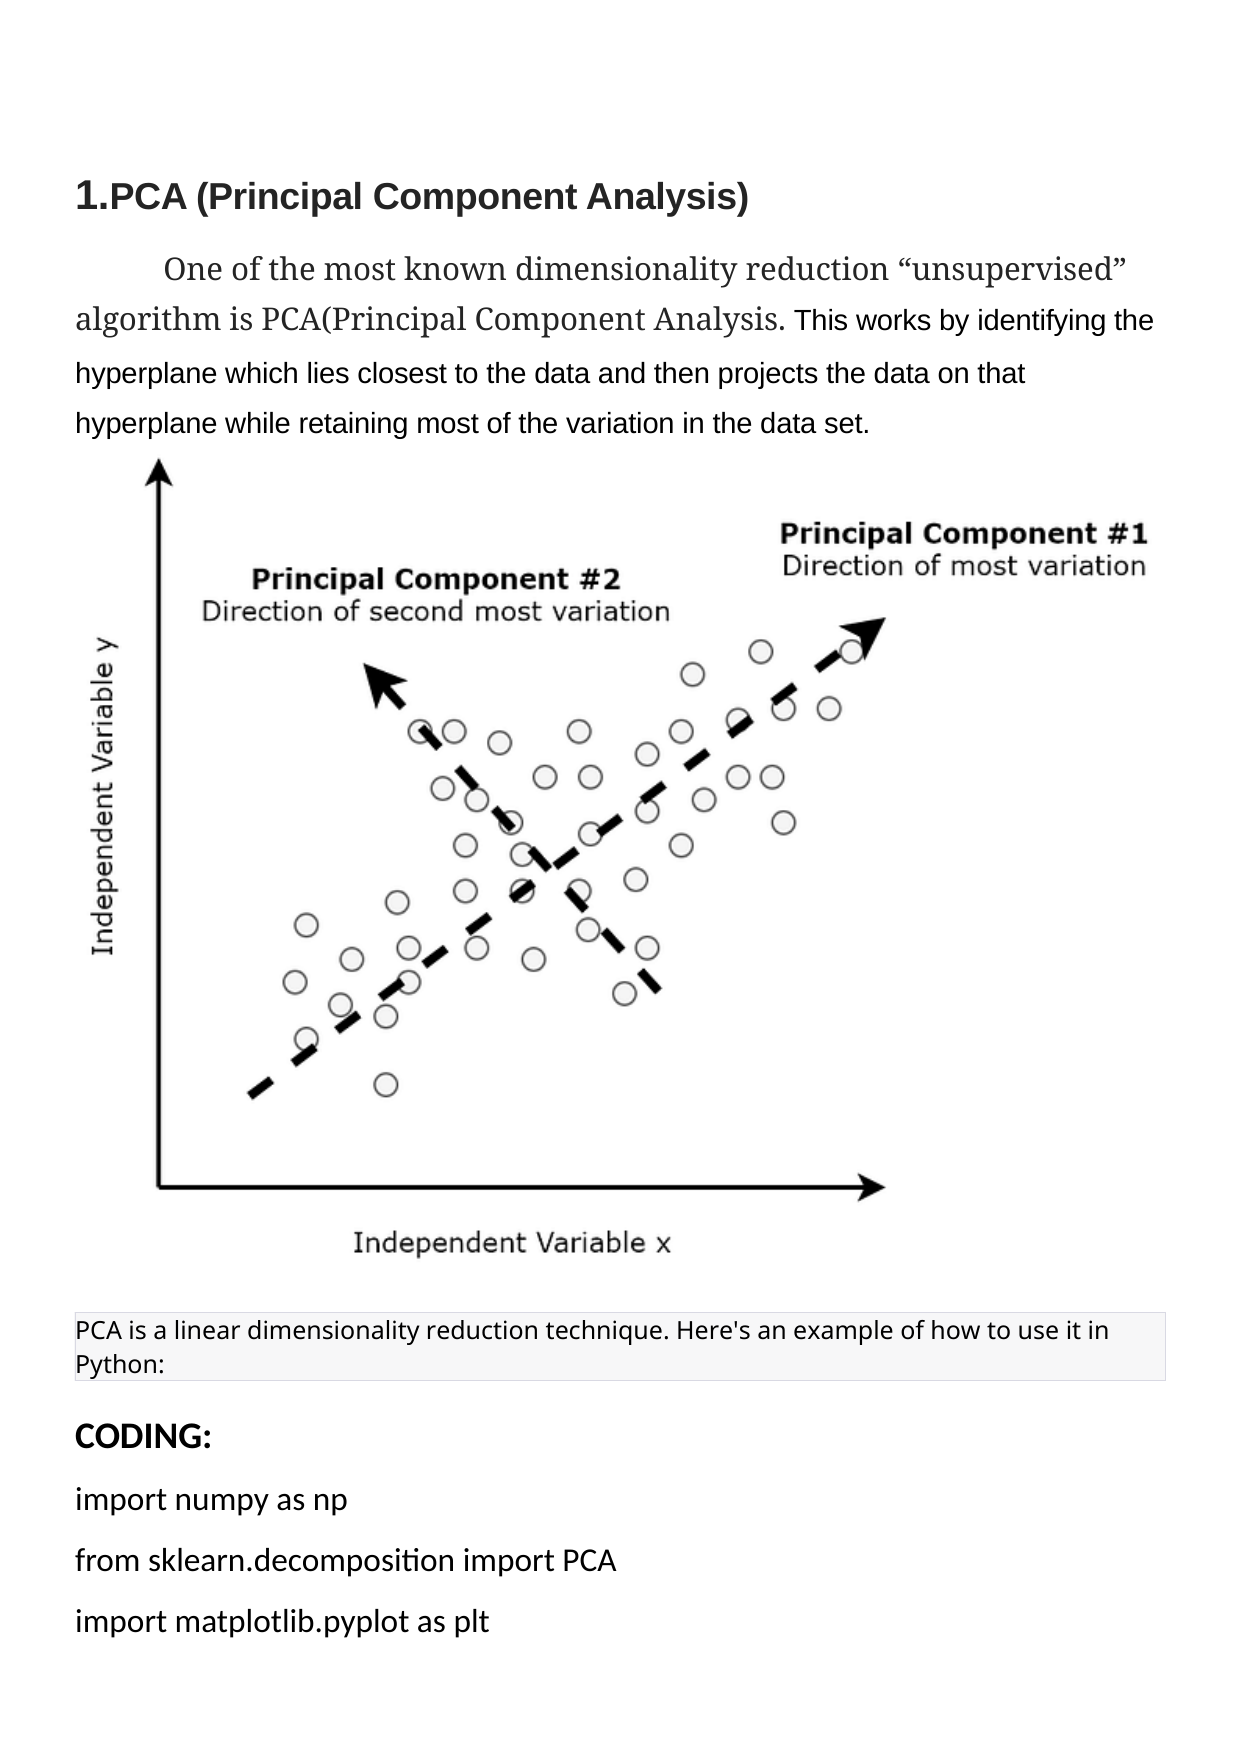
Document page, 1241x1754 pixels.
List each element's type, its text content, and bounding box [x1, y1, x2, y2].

text import numpy as np [75, 1478, 1165, 1519]
picture [75, 440, 1169, 1281]
text CODING: [75, 1412, 1165, 1458]
text PCA is a linear dimensionality reduction technique. Here's an example of how to use it in Python: [76, 1313, 1165, 1380]
text 1.PCA (Principal Component Analysis) [75, 171, 1165, 218]
text One of the most known dimensionality reduction “unsupervised” algorithm is PCA(Principal Component Analysis. This works by identifying the hyperplane which lies closest to the data and then projects the data on that hyperplane while retaining most of the variation in the data set. [75, 240, 1165, 440]
text from sklearn.decomposition import PCA [75, 1539, 1165, 1580]
text import matplotlib.pyplot as plt [75, 1600, 1165, 1640]
